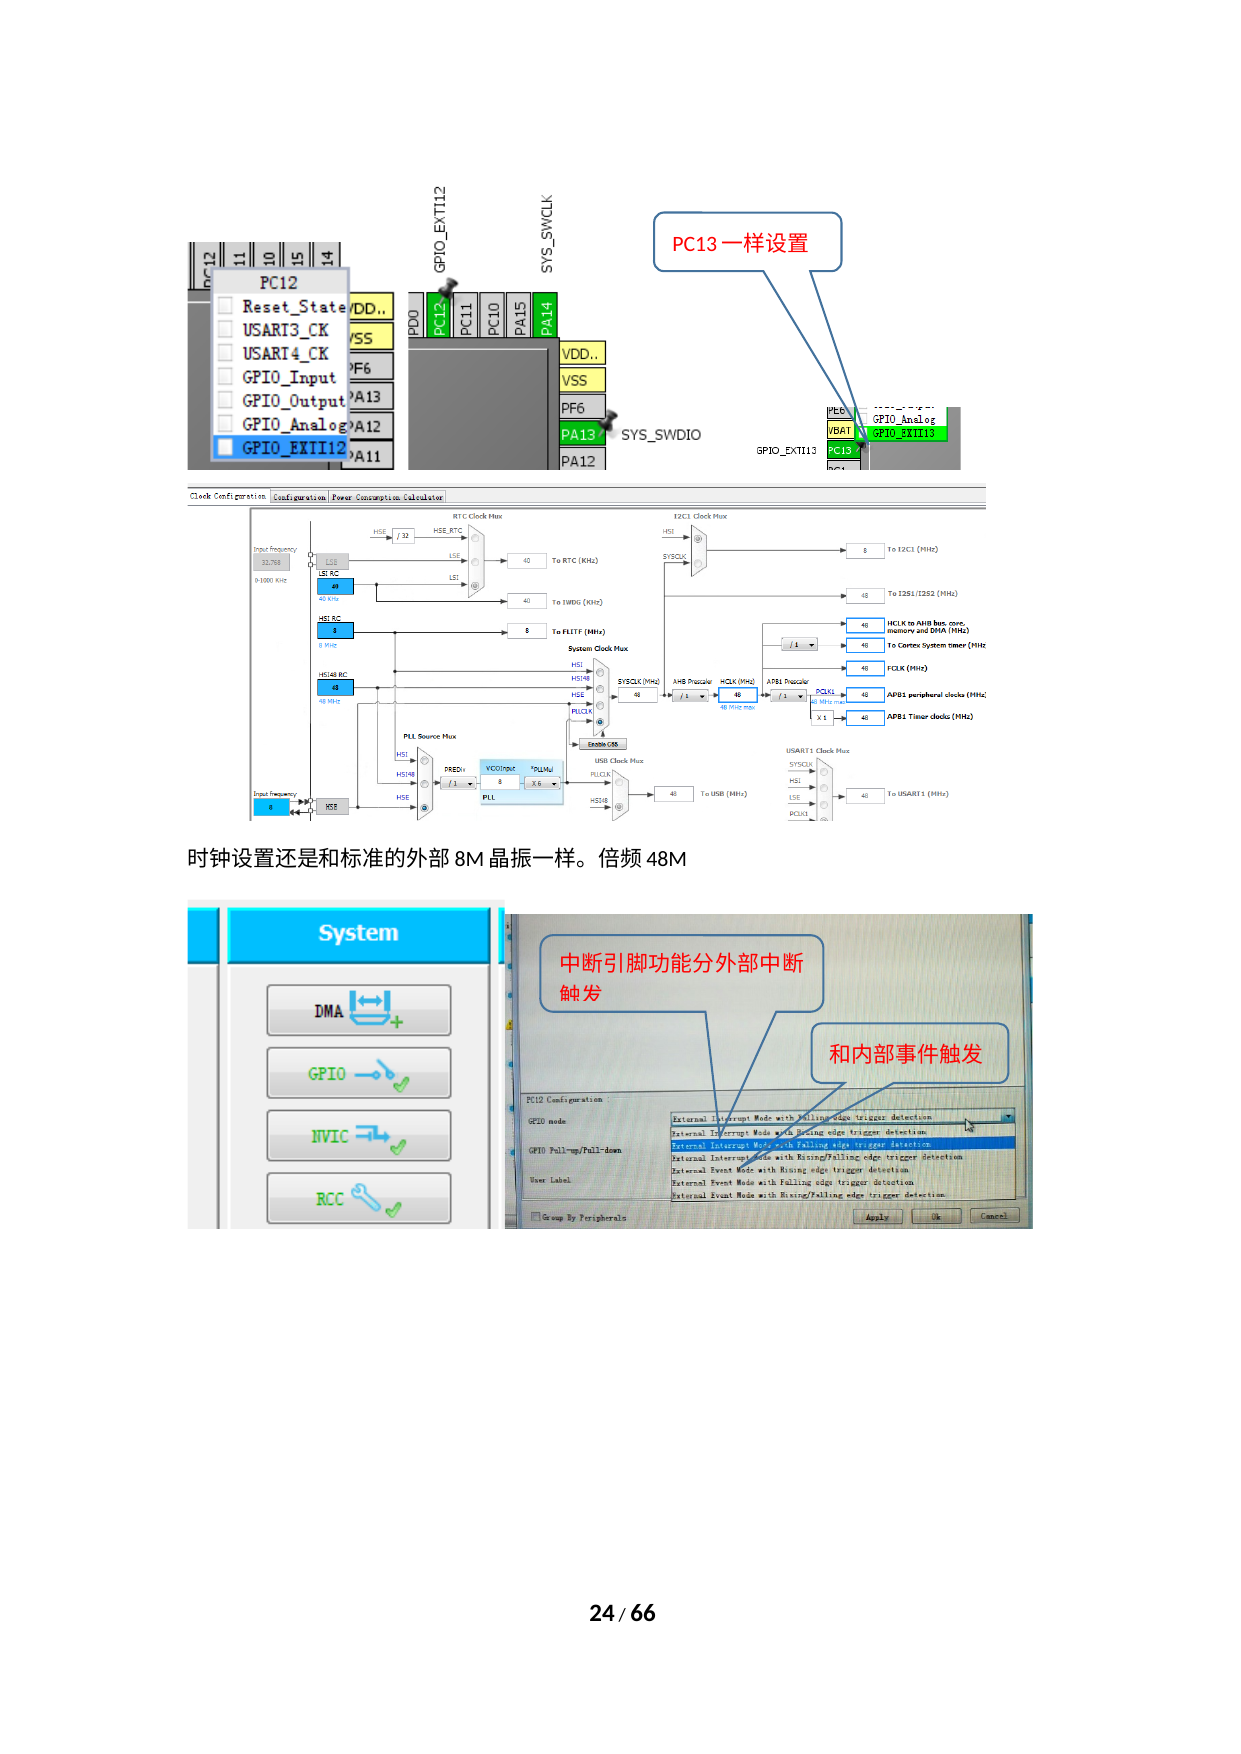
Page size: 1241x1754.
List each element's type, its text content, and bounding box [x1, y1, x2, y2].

picture [187, 483, 986, 821]
picture [187, 875, 1033, 1229]
picture [728, 407, 961, 470]
picture [848, 407, 861, 428]
text 时钟设置还是和标准的外部8M晶振一样。倍频48M [187, 841, 1053, 873]
picture [656, 214, 719, 270]
picture [187, 242, 399, 470]
picture [408, 172, 719, 470]
